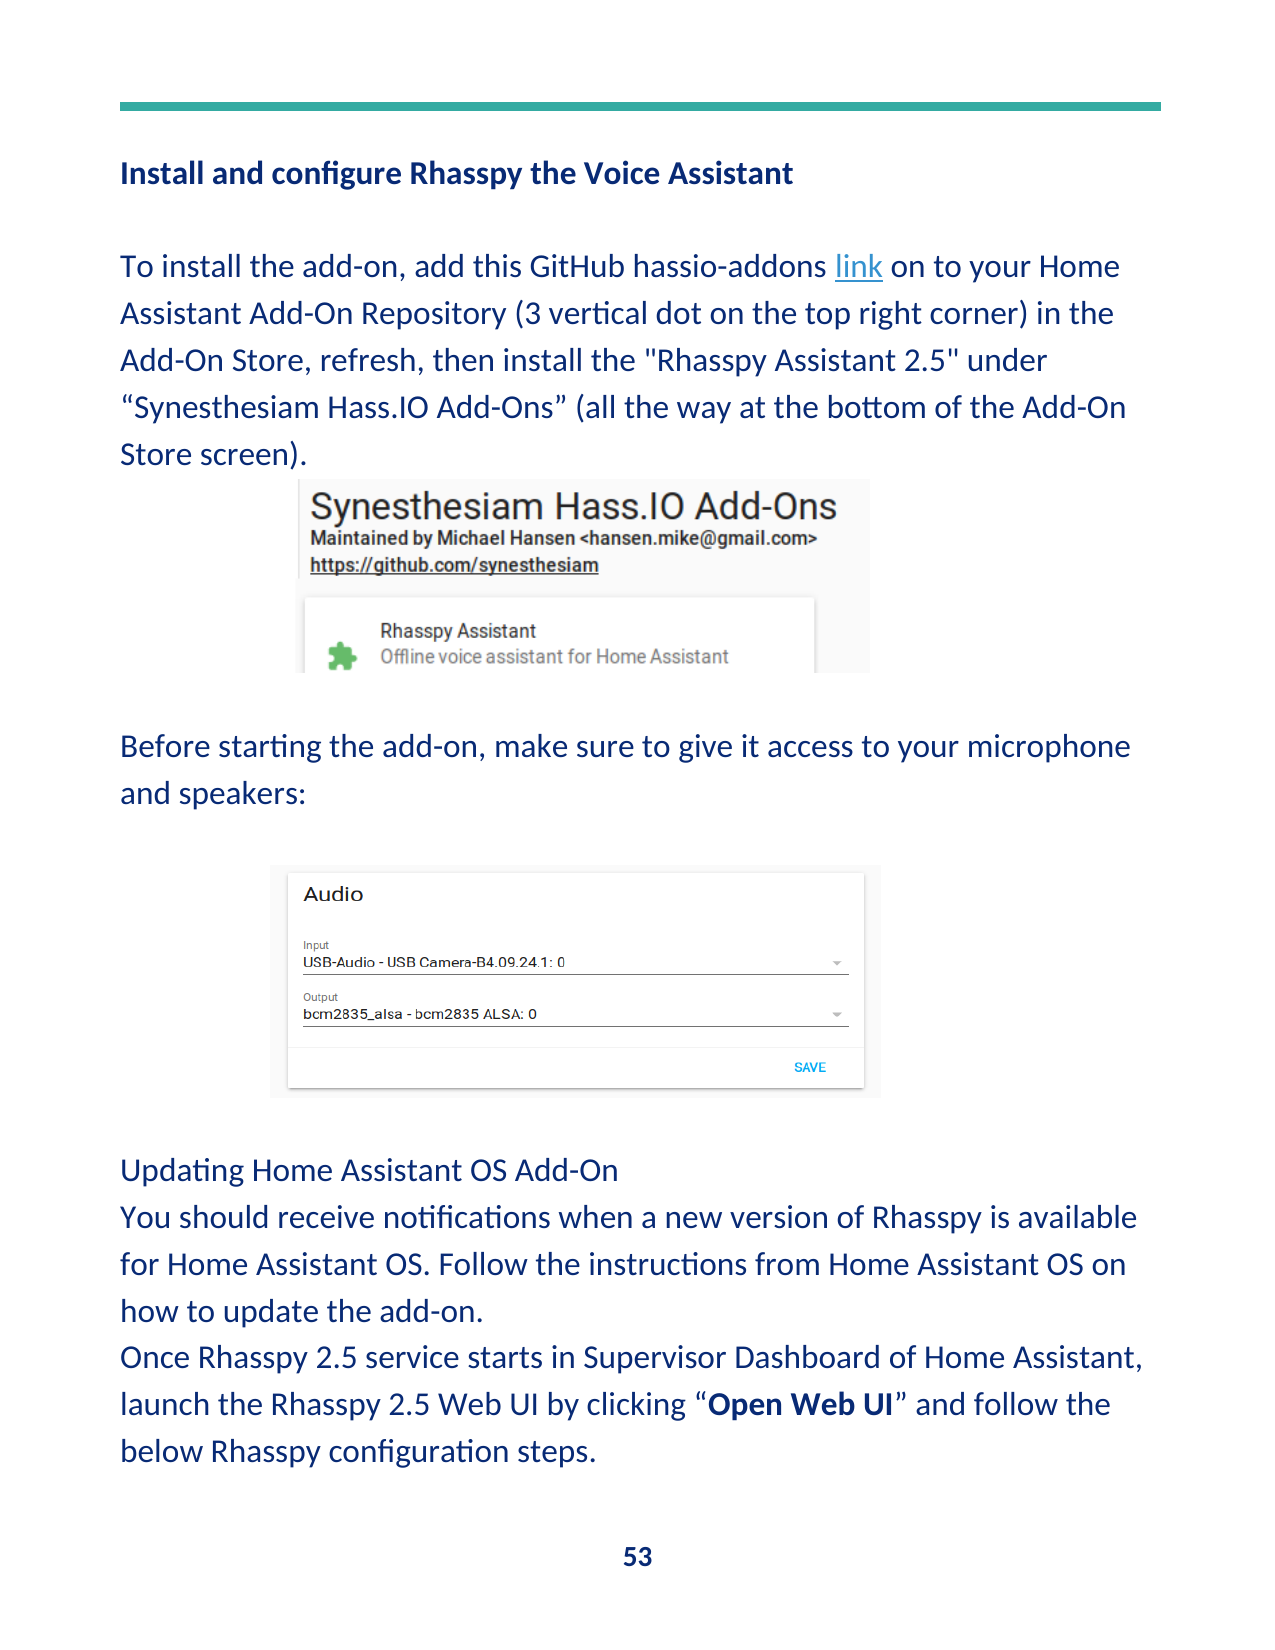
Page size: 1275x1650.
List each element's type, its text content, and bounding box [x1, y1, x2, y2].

picture [270, 865, 881, 1098]
subtitle Install and configure Rhasspy the Voice Assistant [120, 152, 1155, 193]
text Before starting the add-on, make sure to give it access to your microphone and speakers: [120, 725, 1155, 813]
text Once Rhasspy 2.5 service starts in Supervisor Dashboard of Home Assistant, launch the Rhasspy 2.5 Web UI by clicking “Open Web UI” and follow the below Rhasspy configuration steps. [120, 1337, 1155, 1471]
picture [270, 479, 870, 673]
text To install the add-on, add this GitHub hassio-addons link on to your Home Assistant Add-On Repository (3 vertical dot on the top right corner) in the Add-On Store, refresh, then install the "Rhasspy Assistant 2.5" under “Synesthesiam Hass.IO Add-Ons” (all the way at the bottom of the Add-On Store screen). [120, 245, 1155, 473]
text Updating Home Assistant OS Add-On [120, 1149, 1155, 1190]
text You should receive notifications when a new version of Rhasspy is available for Home Assistant OS. Follow the instructions from Home Assistant OS on how to update the add-on. [120, 1196, 1155, 1331]
